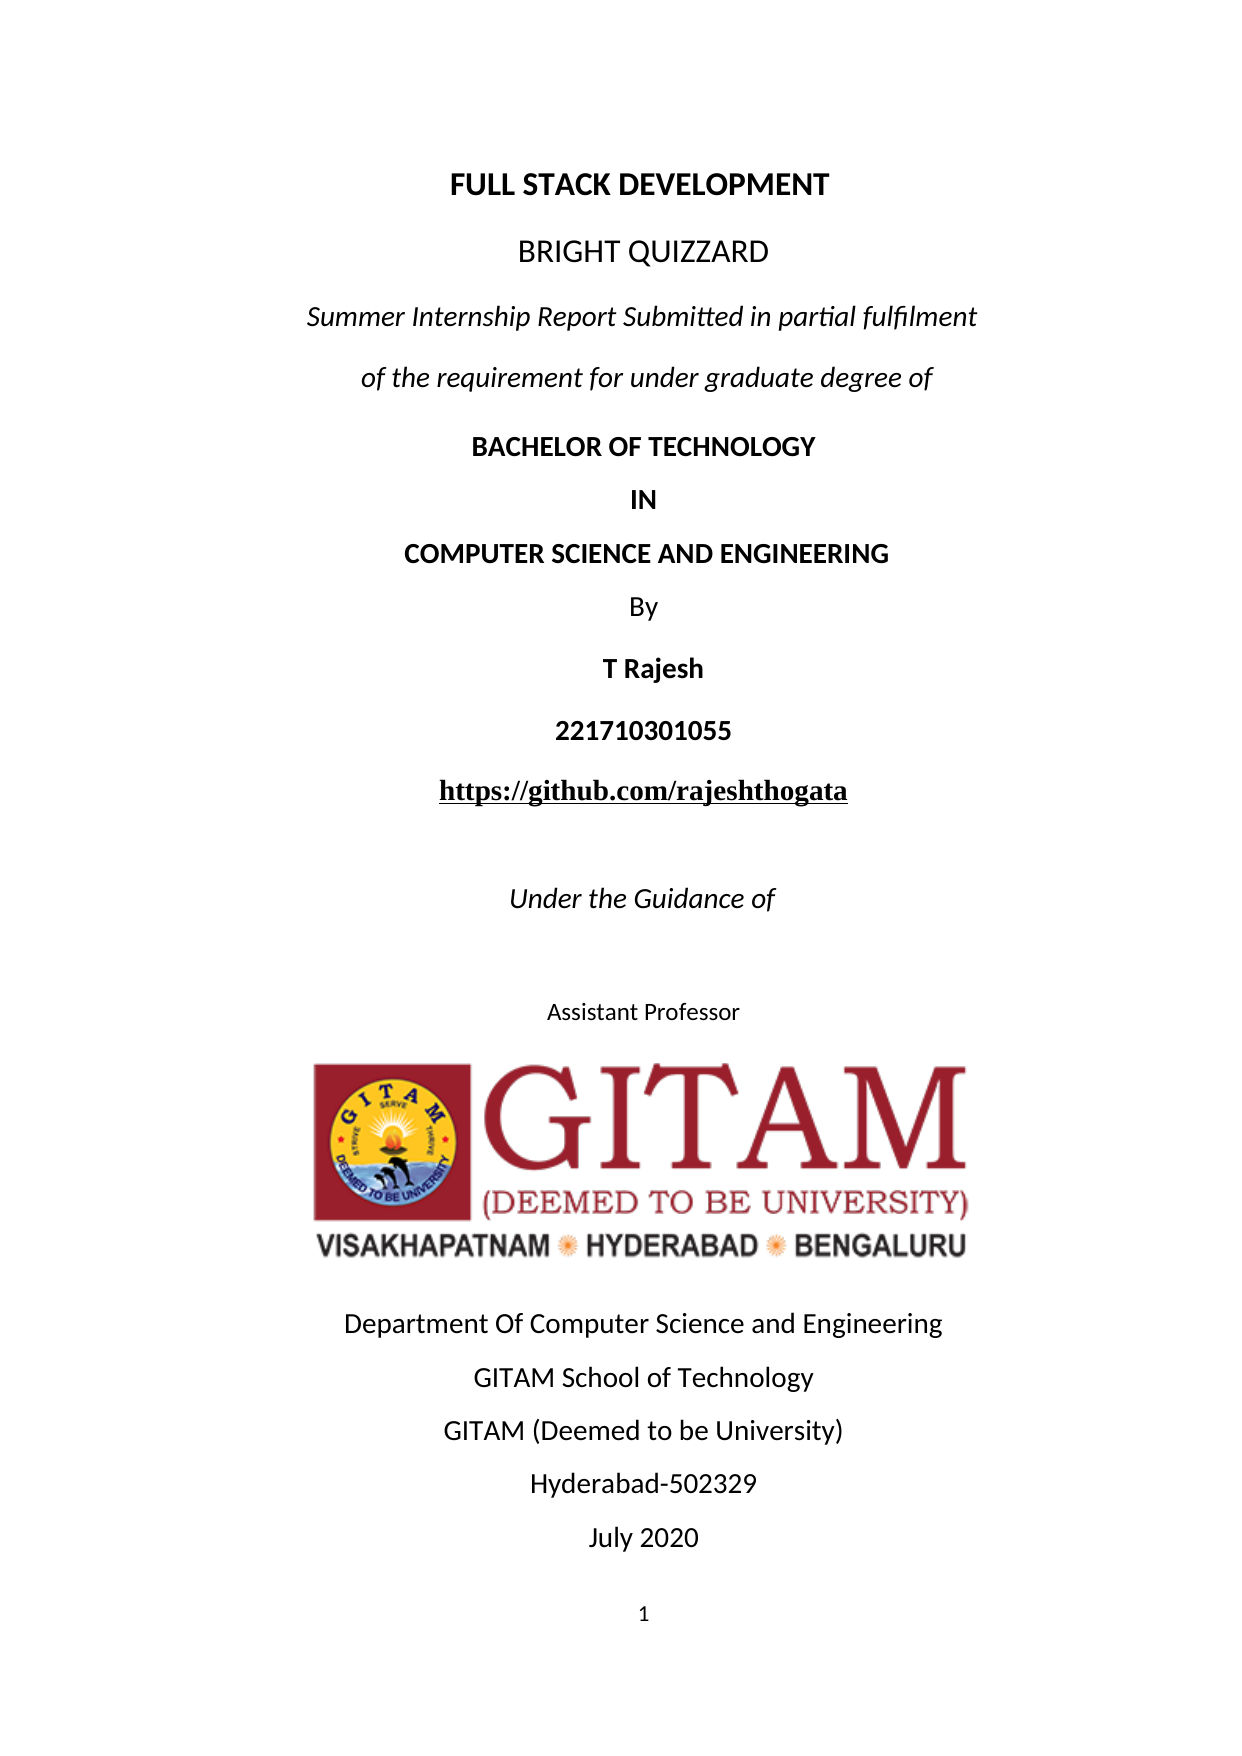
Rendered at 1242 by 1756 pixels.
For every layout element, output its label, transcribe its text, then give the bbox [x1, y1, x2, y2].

text COMPUTER SCIENCE AND ENGINEERING [150, 535, 1137, 570]
text Hyderabad-502329 [150, 1466, 1137, 1501]
picture [300, 1051, 980, 1272]
text Summer Internship Report Submitted in partial fulfilment [150, 298, 1137, 333]
text 221710301055 [150, 712, 1137, 747]
text Under the Guidance of [150, 880, 1137, 916]
text BACHELOR OF TECHNOLOGY [150, 428, 1137, 463]
text https://github.com/rajeshthogata [150, 773, 1137, 807]
text Department Of Computer Science and Engineering [150, 1305, 1137, 1341]
text By [150, 588, 1137, 624]
text FULL STACK DEVELOPMENT [150, 162, 1137, 203]
text Assistant Professor [150, 996, 1137, 1026]
text GITAM School of Technology [150, 1359, 1137, 1394]
text T Rajesh [150, 650, 1137, 686]
text GITAM (Deemed to be University) [150, 1412, 1137, 1448]
text of the requirement for under graduate degree of [150, 359, 1137, 395]
text July 2020 [150, 1519, 1137, 1554]
text BRIGHT QUIZZARD [150, 230, 1137, 271]
text IN [150, 481, 1137, 517]
